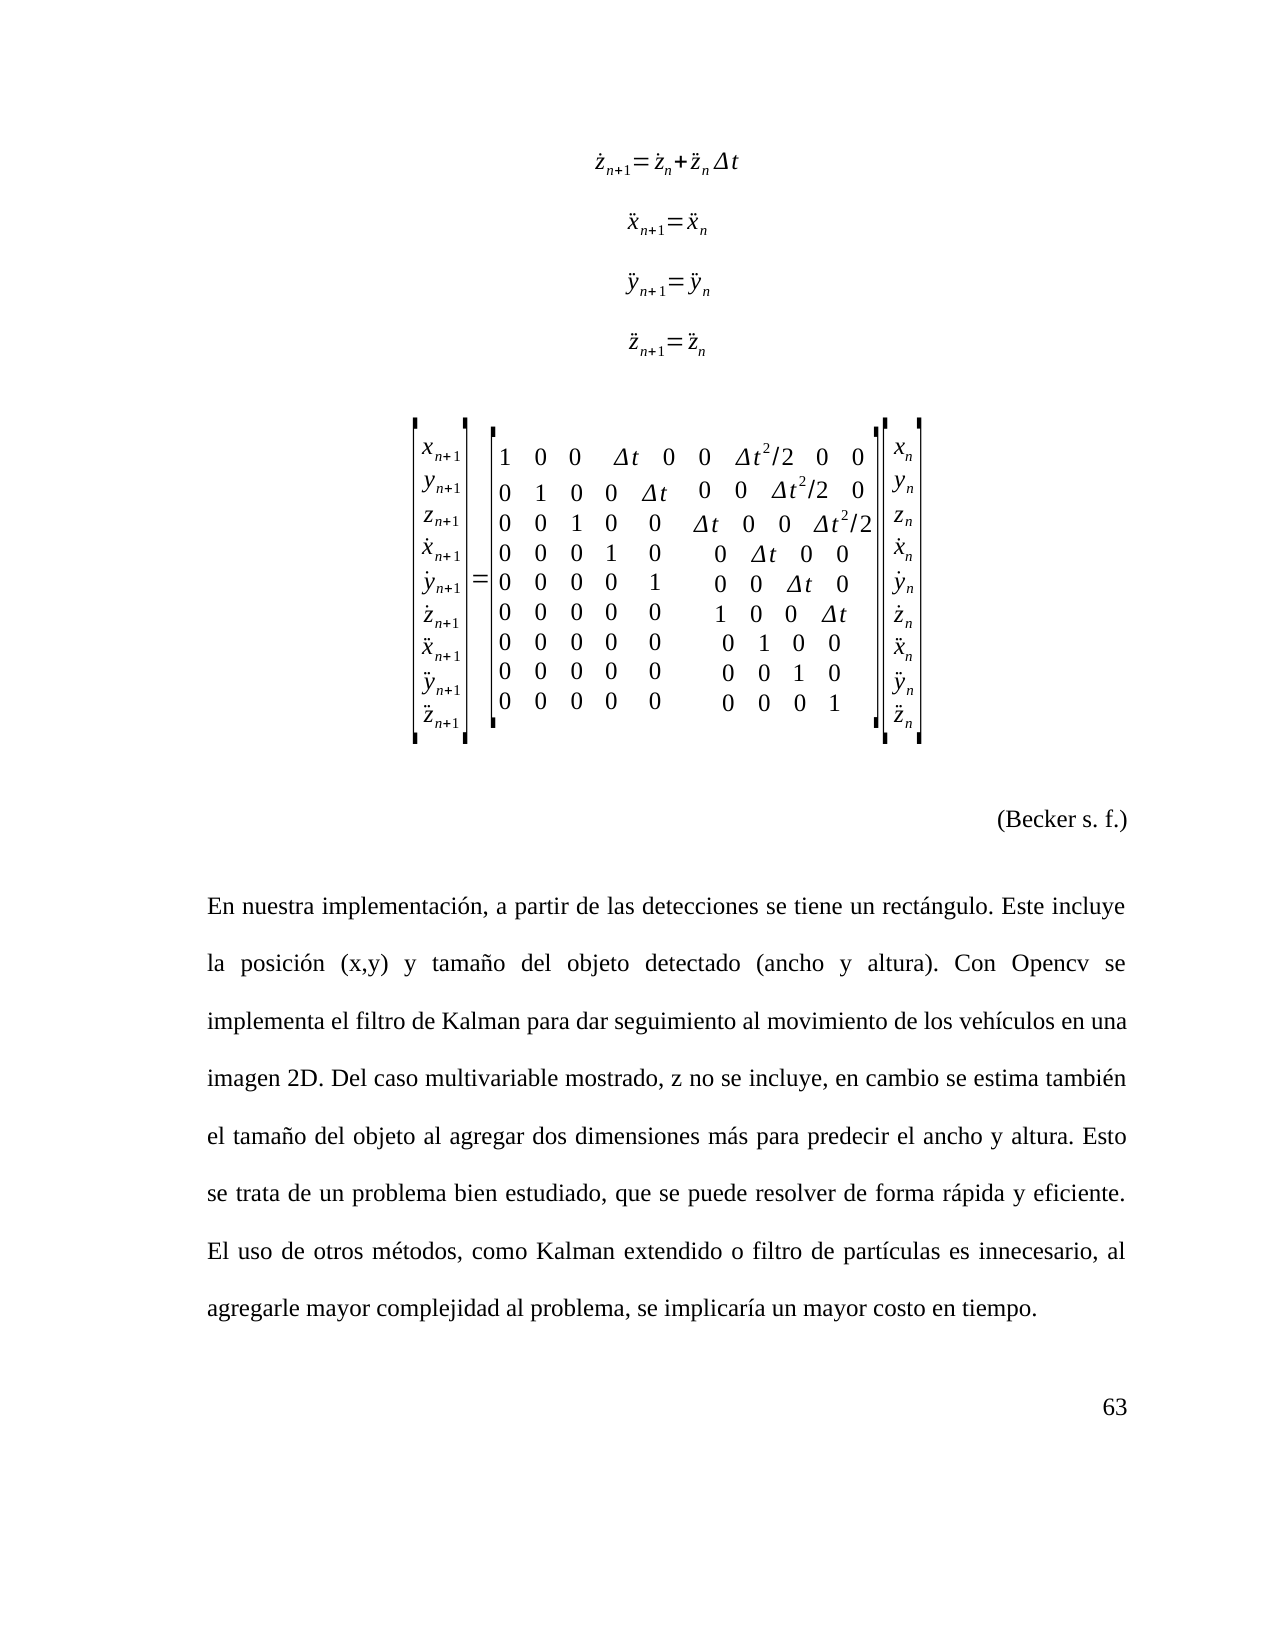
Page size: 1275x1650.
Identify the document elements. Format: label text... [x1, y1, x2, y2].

text (Becker s. f.) [207, 804, 1127, 833]
text En nuestra implementación, a partir de las detecciones se tiene un rectángulo. Este incluye la posición (x,y) y tamaño del objeto detectado (ancho y altura). Con Opencv se implementa el filtro de Kalman para dar seguimiento al movimiento de los vehículos en una imagen 2D. Del caso multivariable mostrado, z no se incluye, en cambio se estima también el tamaño del objeto al agregar dos dimensiones más para predecir el ancho y altura. Esto se trata de un problema bien estudiado, que se puede resolver de forma rápida y eficiente. El uso de otros métodos, como Kalman extendido o filtro de partículas es innecesario, al agregarle mayor complejidad al problema, se implicaría un mayor costo en tiempo. [207, 891, 1127, 1322]
